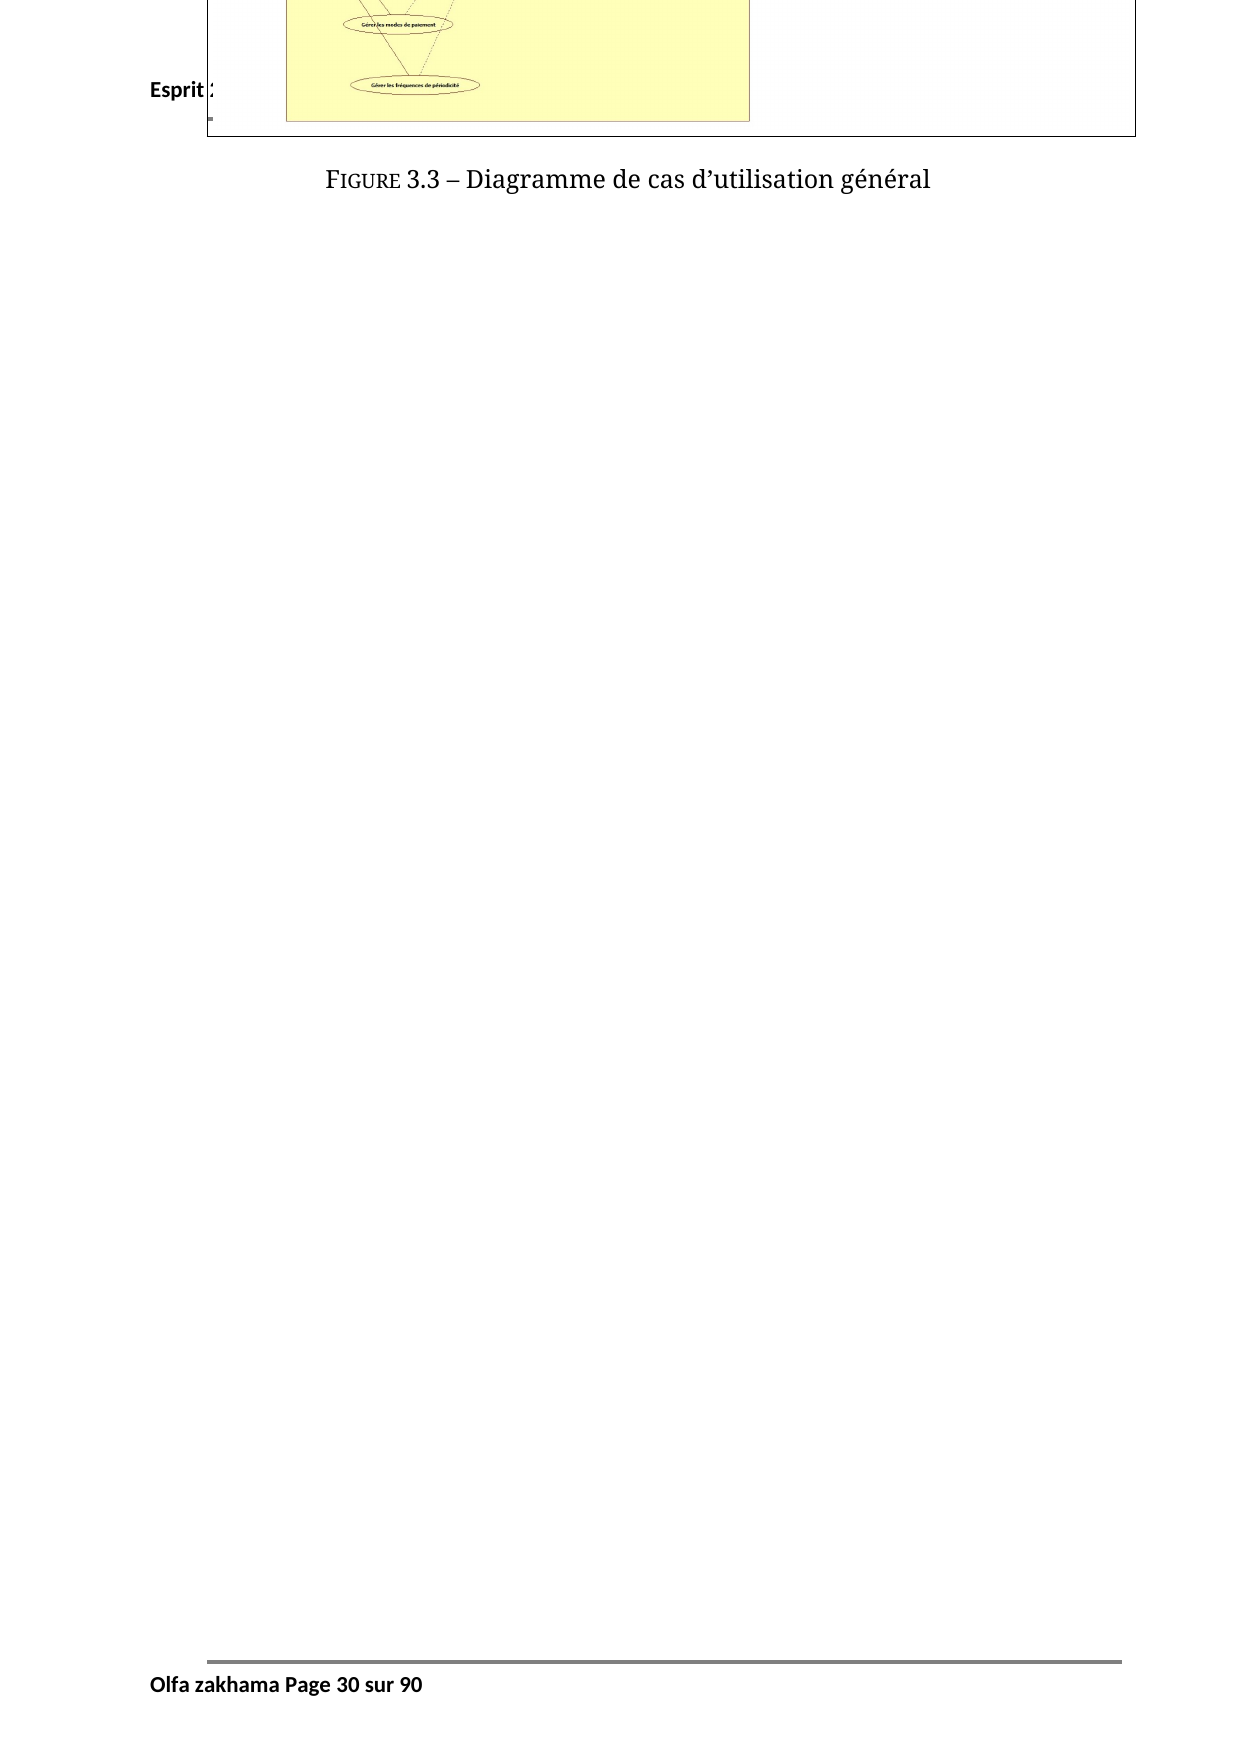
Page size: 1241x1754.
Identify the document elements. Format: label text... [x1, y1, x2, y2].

picture [213, 0, 1130, 130]
text FIGURE 3.3 – Diagramme de cas d’utilisation général [150, 162, 931, 196]
